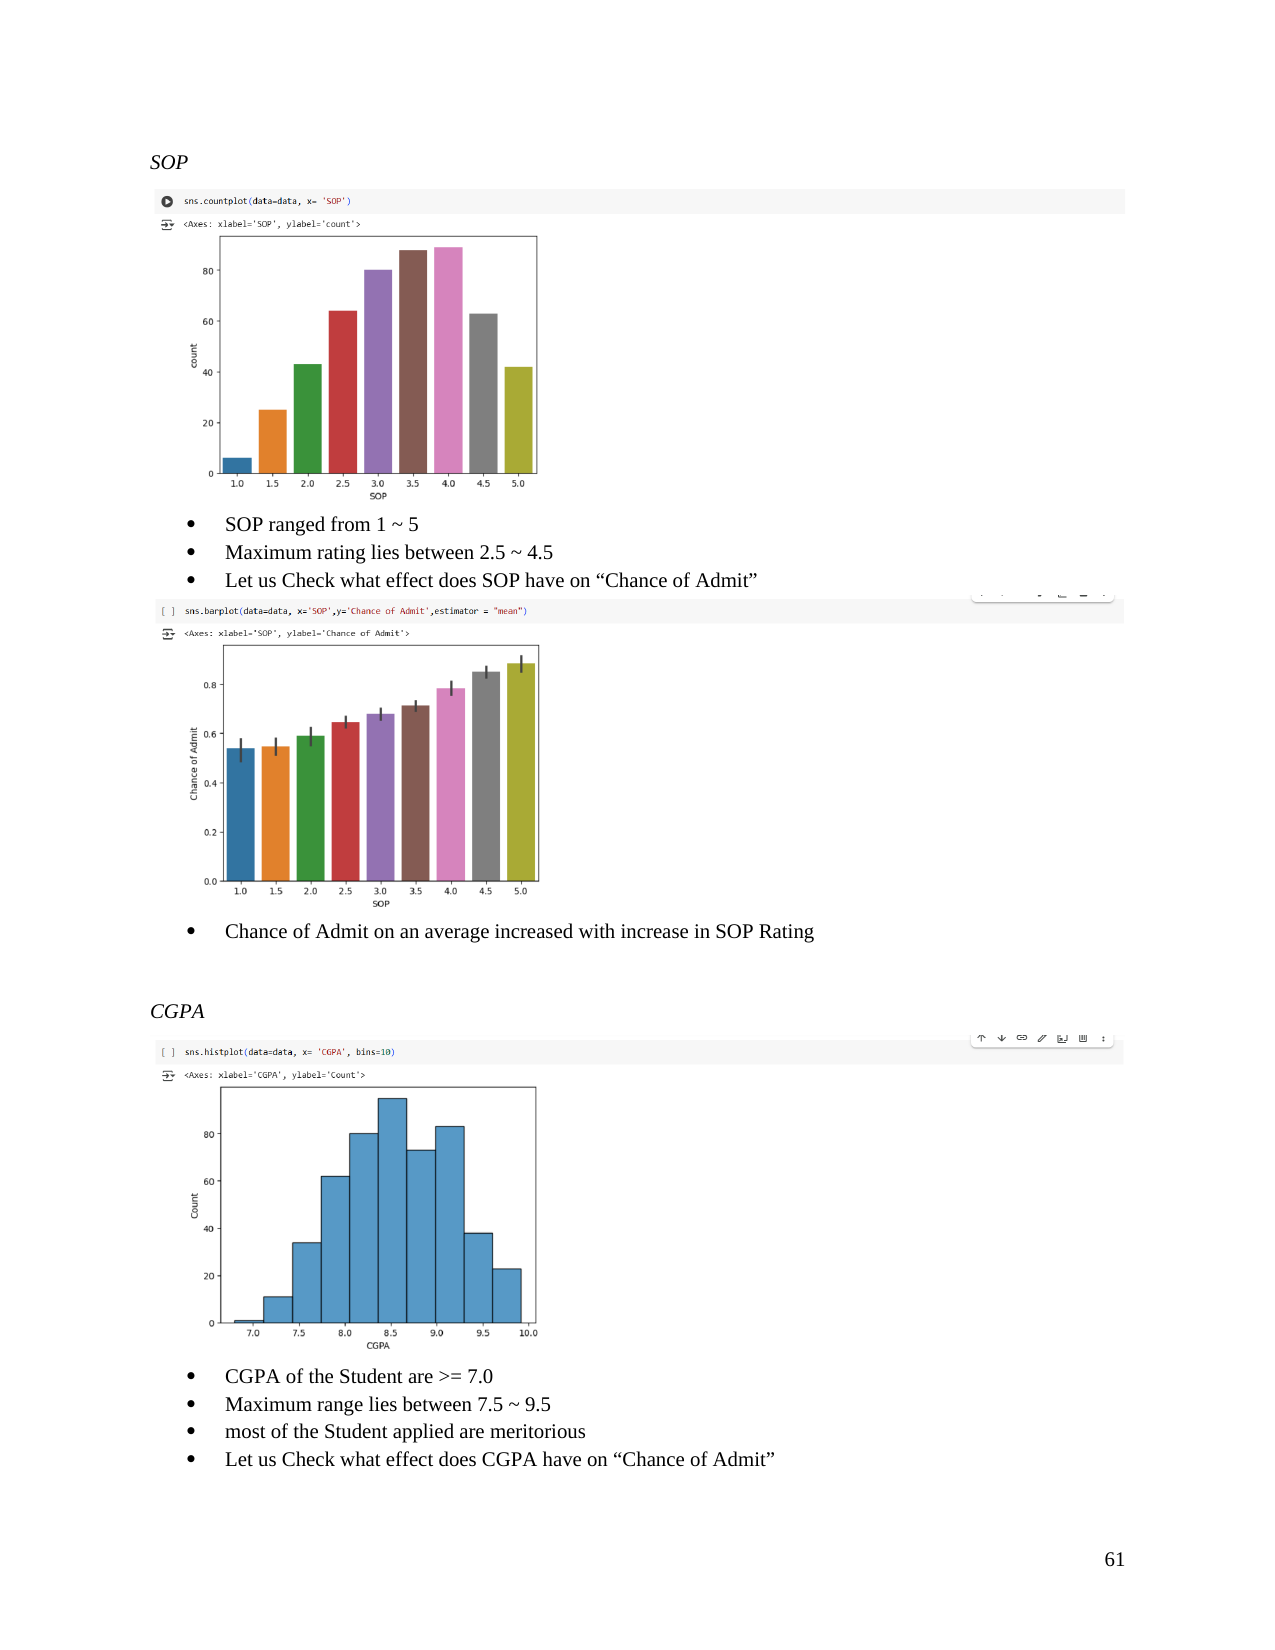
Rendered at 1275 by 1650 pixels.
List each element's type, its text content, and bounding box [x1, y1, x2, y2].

picture [150, 186, 1125, 509]
subtitle CGPA [150, 999, 1125, 1023]
list most of the Student applied are meritorious [187, 1419, 1125, 1443]
list CGPA of the Student are >= 7.0 [187, 1364, 1125, 1388]
list Chance of Admit on an average increased with increase in SOP Rating [187, 919, 1125, 943]
list Let us Check what effect does SOP have on “Chance of Admit” [187, 568, 1125, 592]
picture [150, 1035, 1125, 1361]
list SOP ranged from 1 ~ 5 [187, 512, 1125, 536]
list Maximum rating lies between 2.5 ~ 4.5 [187, 540, 1125, 564]
subtitle SOP [150, 150, 1125, 174]
picture [150, 595, 1125, 916]
list Let us Check what effect does CGPA have on “Chance of Admit” [187, 1447, 1125, 1471]
list Maximum range lies between 7.5 ~ 9.5 [187, 1391, 1125, 1416]
